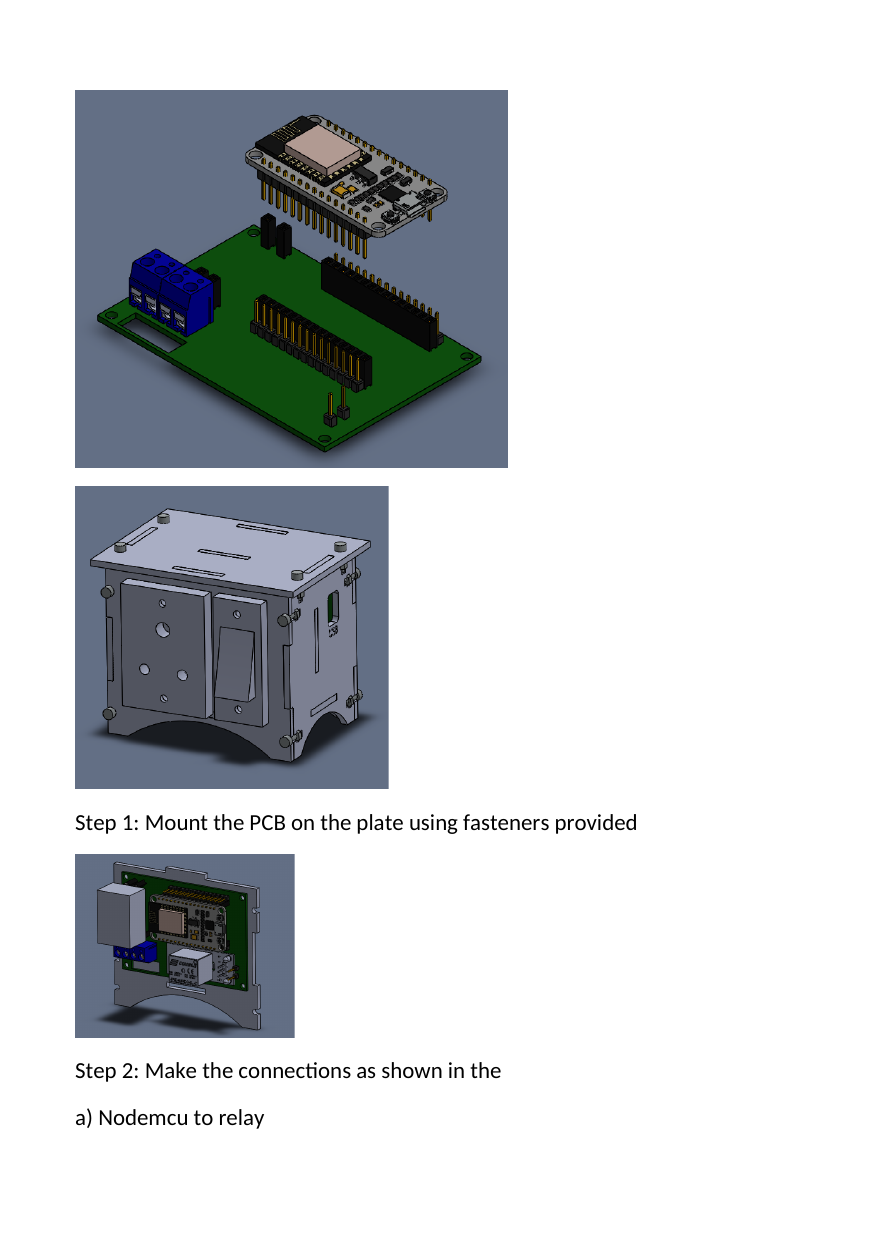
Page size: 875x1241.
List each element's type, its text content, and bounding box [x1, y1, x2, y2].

text a) Nodemcu to relay [75, 1103, 799, 1131]
picture [75, 486, 389, 789]
text Step 1: Mount the PCB on the plate using fasteners provided [75, 808, 799, 836]
picture [75, 854, 295, 1038]
picture [75, 90, 508, 468]
text Step 2: Make the connections as shown in the [75, 1056, 799, 1084]
